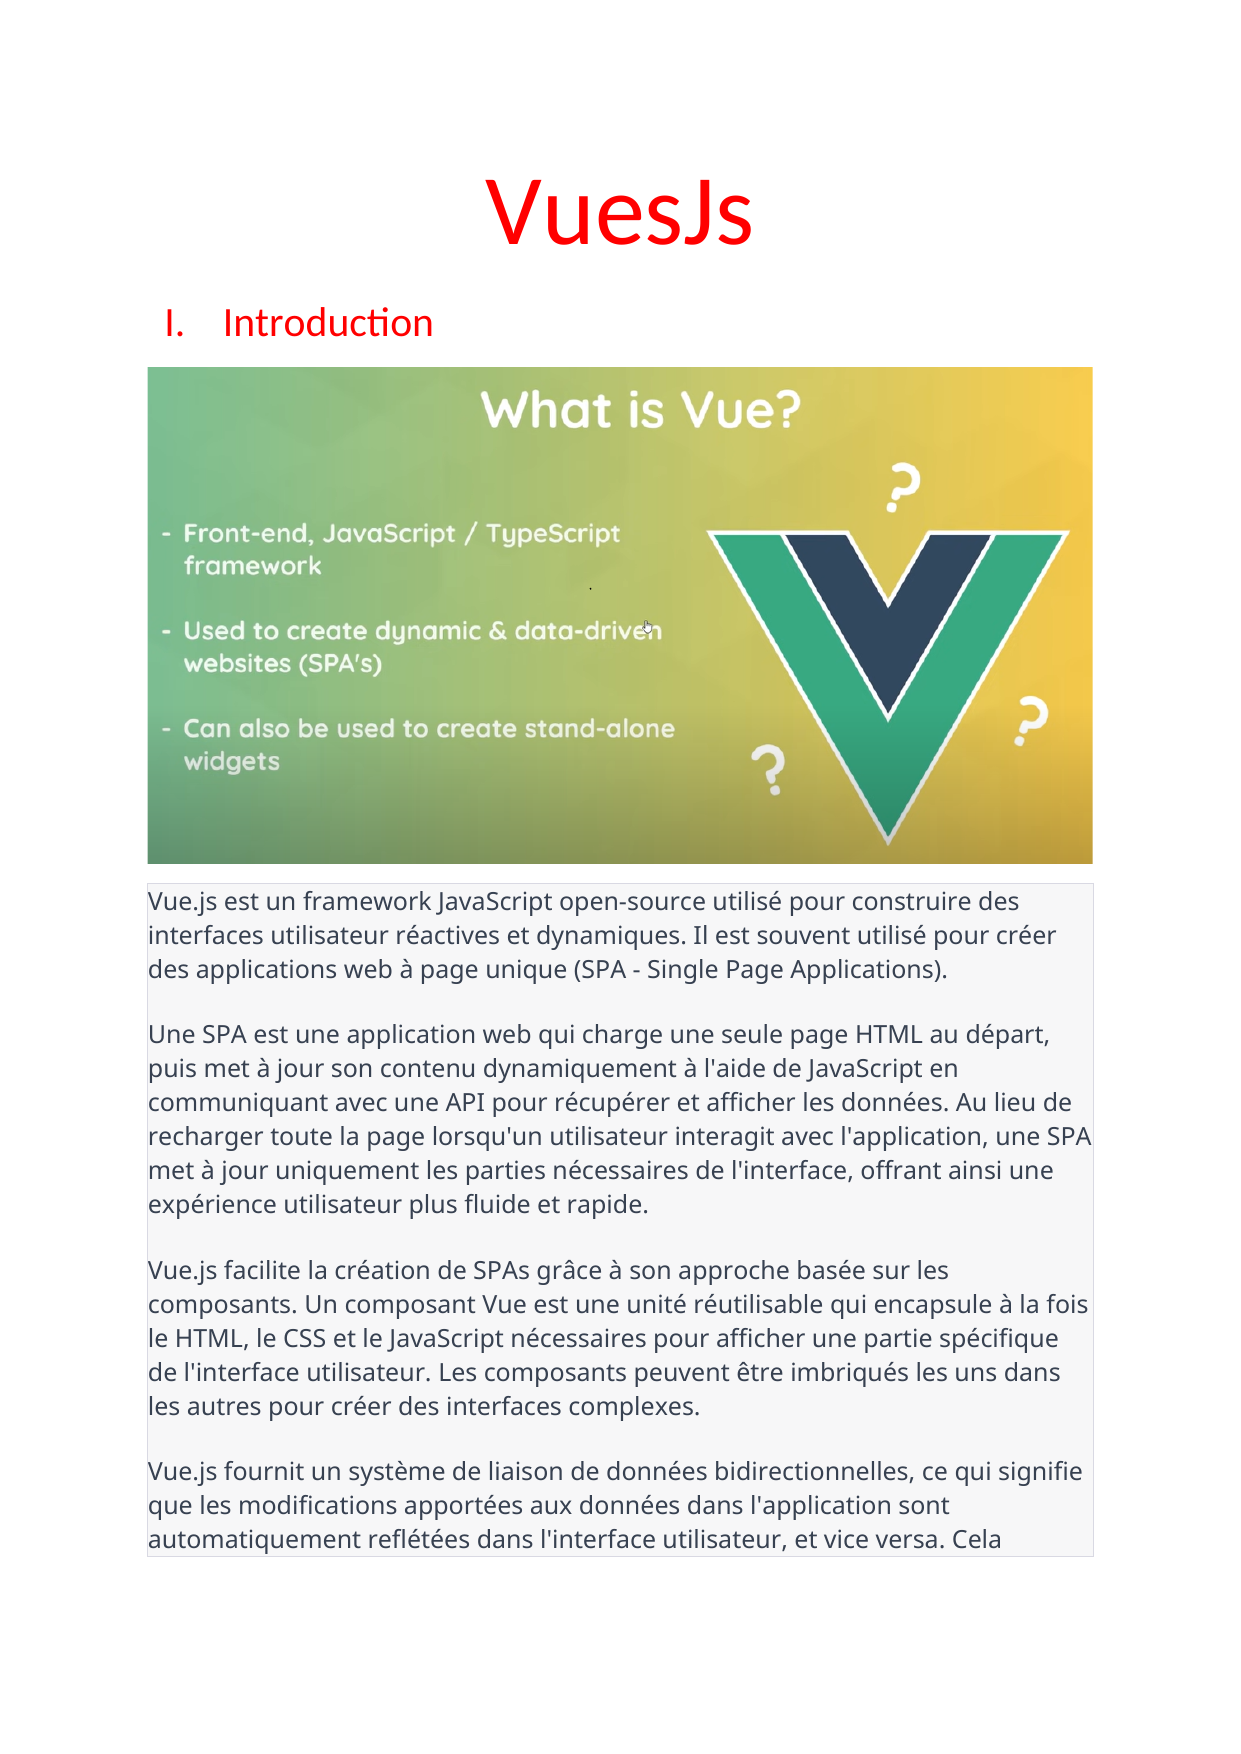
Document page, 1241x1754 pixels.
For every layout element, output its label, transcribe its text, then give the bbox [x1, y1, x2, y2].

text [148, 1453, 1093, 1556]
text VuesJs [148, 148, 1093, 270]
text Vue.js est un framework JavaScript open-source utilisé pour construire des interfaces utilisateur réactives et dynamiques. Il est souvent utilisé pour créer des applications web à page unique (SPA - Single Page Applications). [148, 884, 1093, 986]
list Introduction [185, 296, 1093, 347]
picture [147, 367, 1093, 864]
text Vue.js facilite la création de SPAs grâce à son approche basée sur les composants. Un composant Vue est une unité réutilisable qui encapsule à la fois le HTML, le CSS et le JavaScript nécessaires pour afficher une partie spécifique de l'interface utilisateur. Les composants peuvent être imbriqués les uns dans les autres pour créer des interfaces complexes. [148, 1252, 1093, 1423]
text Une SPA est une application web qui charge une seule page HTML au départ, puis met à jour son contenu dynamiquement à l'aide de JavaScript en communiquant avec une API pour récupérer et afficher les données. Au lieu de recharger toute la page lorsqu'un utilisateur interagit avec l'application, une SPA met à jour uniquement les parties nécessaires de l'interface, offrant ainsi une expérience utilisateur plus fluide et rapide. [148, 1016, 1093, 1221]
